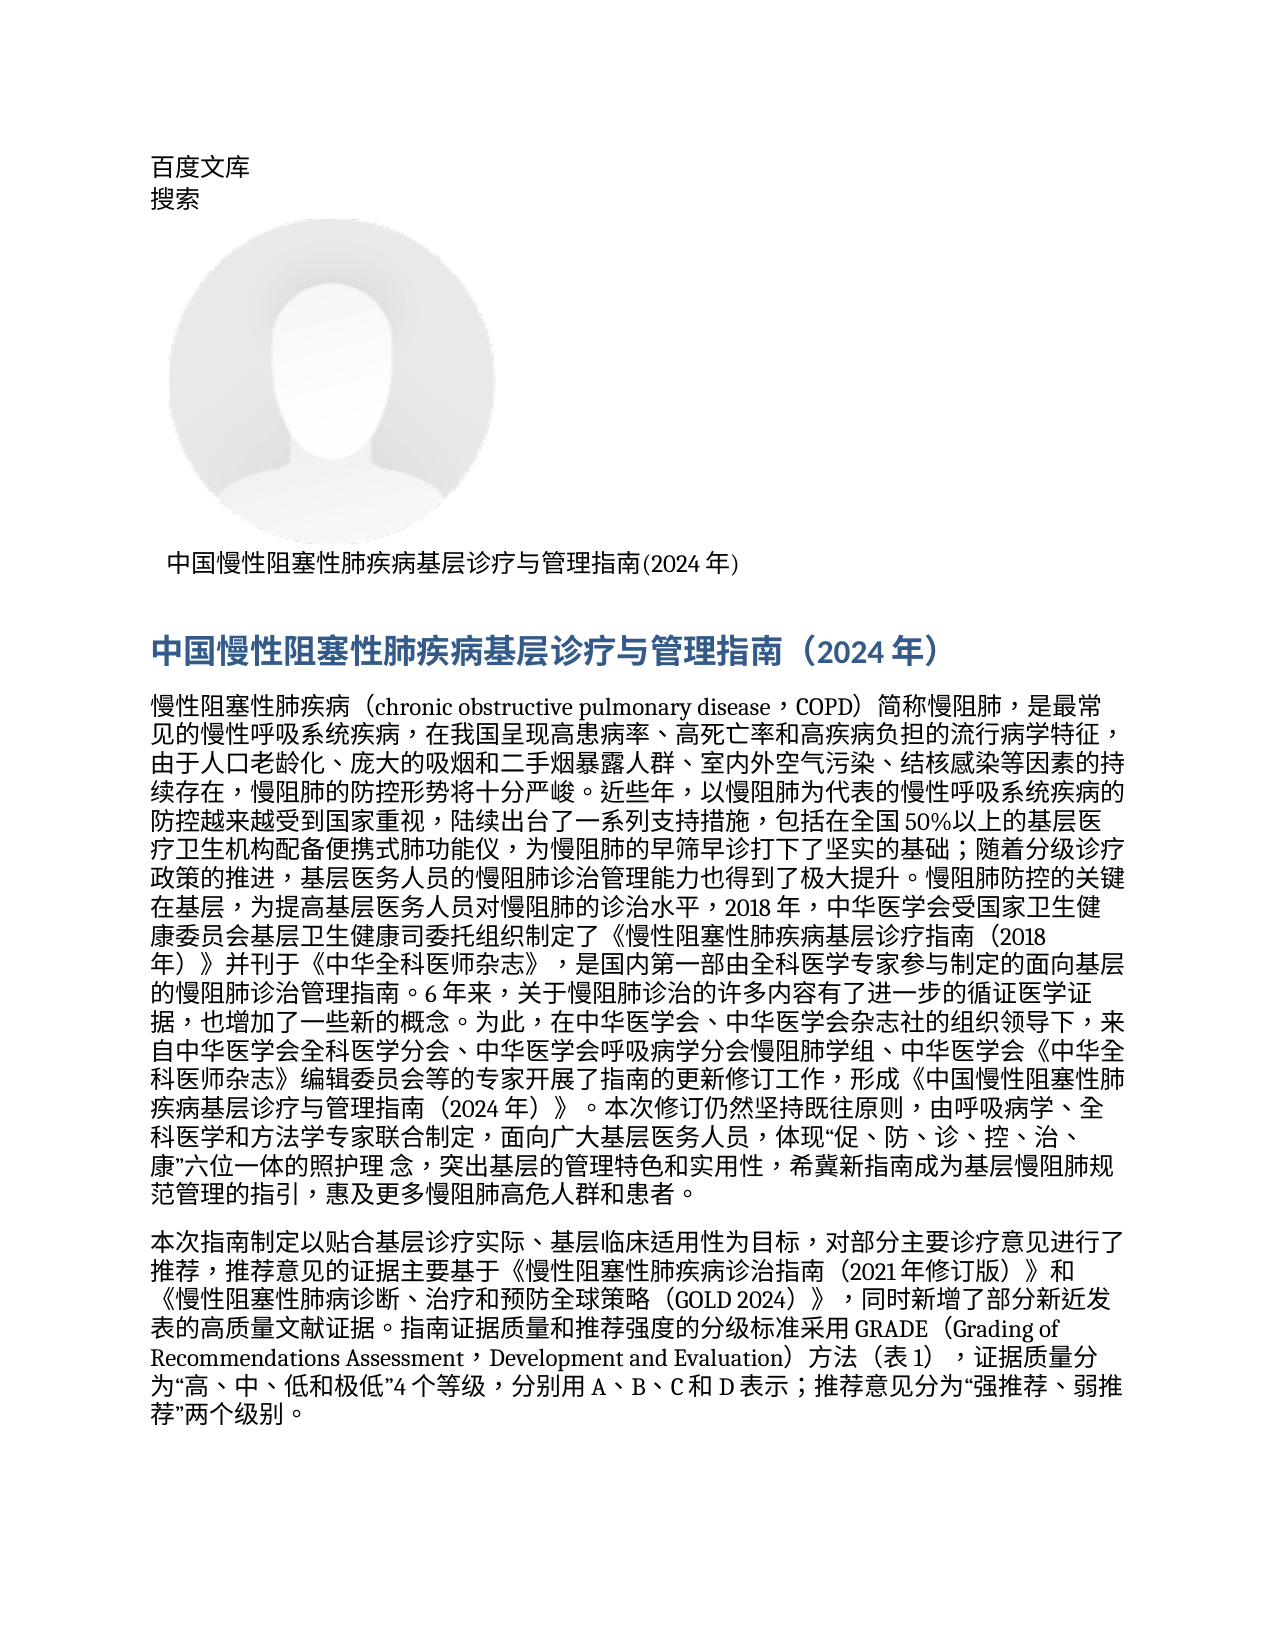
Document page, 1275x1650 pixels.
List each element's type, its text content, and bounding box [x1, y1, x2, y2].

picture [168, 218, 496, 546]
text 中国慢性阻塞性肺疾病基层诊疗与管理指南(2024年) [150, 549, 1125, 578]
text 搜索 [150, 186, 1125, 215]
subtitle 中国慢性阻塞性肺疾病基层诊疗与管理指南（2024年） [150, 628, 1125, 674]
text 本次指南制定以贴合基层诊疗实际、基层临床适用性为目标，对部分主要诊疗意见进行了推荐，推荐意见的证据主要基于《慢性阻塞性肺疾病诊治指南（2021年修订版）》和《慢性阻塞性肺病诊断、治疗和预防全球策略（GOLD 2024）》，同时新增了部分新近发表的高质量文献证据。指南证据质量和推荐强度的分级标准采用GRADE（Grading of Recommendations Assessment，Development and Evaluation）方法（表1），证据质量分为“高、中、低和极低”4个等级，分别用A、B、C和D表示；推荐意见分为“强推荐、弱推荐”两个级别。 [150, 1229, 1125, 1430]
text 百度文库 [150, 154, 1125, 182]
text 慢性阻塞性肺疾病（chronic obstructive pulmonary disease，COPD）简称慢阻肺，是最常见的慢性呼吸系统疾病，在我国呈现高患病率、高死亡率和高疾病负担的流行病学特征，由于人口老龄化、庞大的吸烟和二手烟暴露人群、室内外空气污染、结核感染等因素的持续存在，慢阻肺的防控形势将十分严峻。近些年，以慢阻肺为代表的慢性呼吸系统疾病的防控越来越受到国家重视，陆续出台了一系列支持措施，包括在全国50%以上的基层医疗卫生机构配备便携式肺功能仪，为慢阻肺的早筛早诊打下了坚实的基础；随着分级诊疗政策的推进，基层医务人员的慢阻肺诊治管理能力也得到了极大提升。慢阻肺防控的关键在基层，为提高基层医务人员对慢阻肺的诊治水平，2018年，中华医学会受国家卫生健康委员会基层卫生健康司委托组织制定了《慢性阻塞性肺疾病基层诊疗指南（2018年）》并刊于《中华全科医师杂志》，是国内第一部由全科医学专家参与制定的面向基层的慢阻肺诊治管理指南。6年来，关于慢阻肺诊治的许多内容有了进一步的循证医学证据，也增加了一些新的概念。为此，在中华医学会、中华医学会杂志社的组织领导下，来自中华医学会全科医学分会、中华医学会呼吸病学分会慢阻肺学组、中华医学会《中华全科医师杂志》编辑委员会等的专家开展了指南的更新修订工作，形成《中国慢性阻塞性肺疾病基层诊疗与管理指南（2024年）》。本次修订仍然坚持既往原则，由呼吸病学、全科医学和方法学专家联合制定，面向广大基层医务人员，体现“促、防、诊、控、治、康”六位一体的照护理 念，突出基层的管理特色和实用性，希冀新指南成为基层慢阻肺规范管理的指引，惠及更多慢阻肺高危人群和患者。 [150, 692, 1125, 1210]
